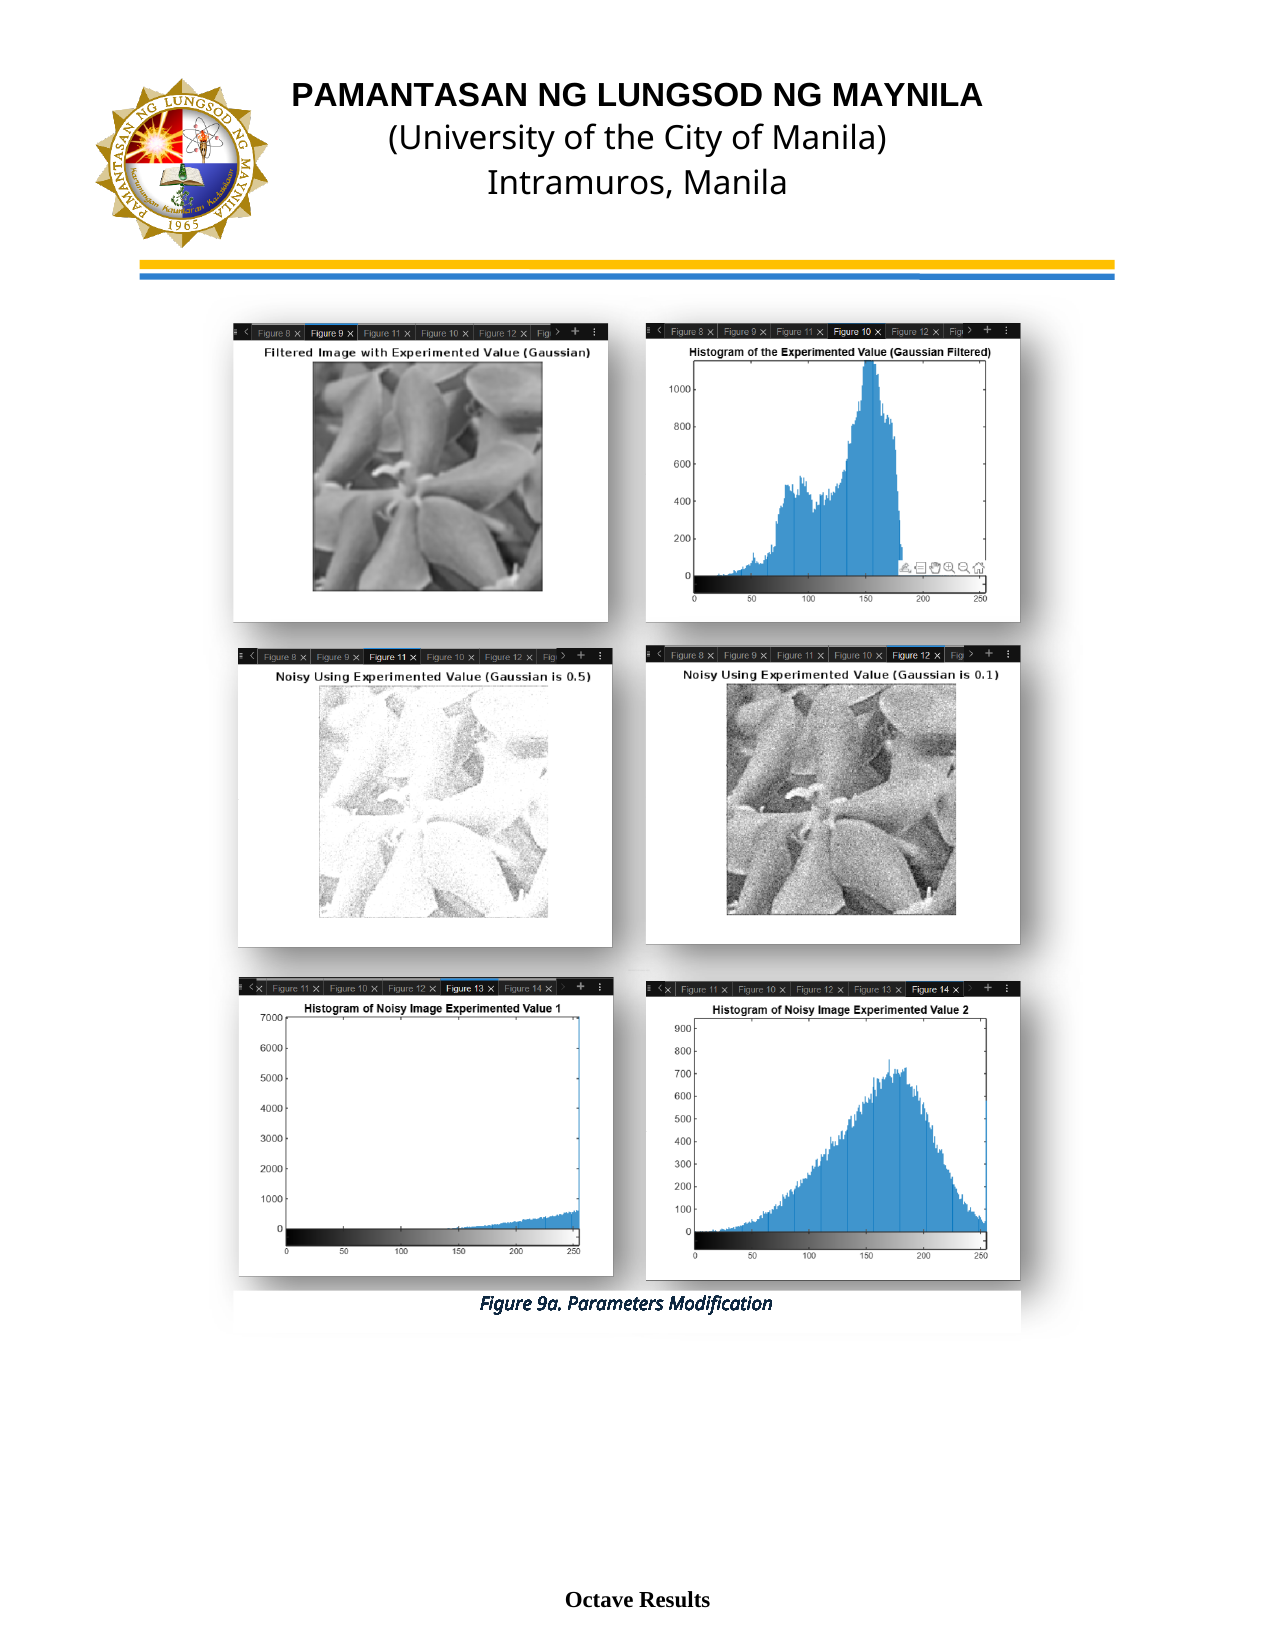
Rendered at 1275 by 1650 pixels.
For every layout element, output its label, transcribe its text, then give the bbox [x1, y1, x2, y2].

picture [238, 976, 614, 1277]
picture [89, 75, 274, 254]
picture [645, 644, 1021, 945]
text Octave Results [139, 1586, 1135, 1612]
picture [645, 322, 1021, 623]
picture [645, 980, 1021, 1281]
picture [237, 647, 613, 948]
picture [233, 322, 609, 623]
